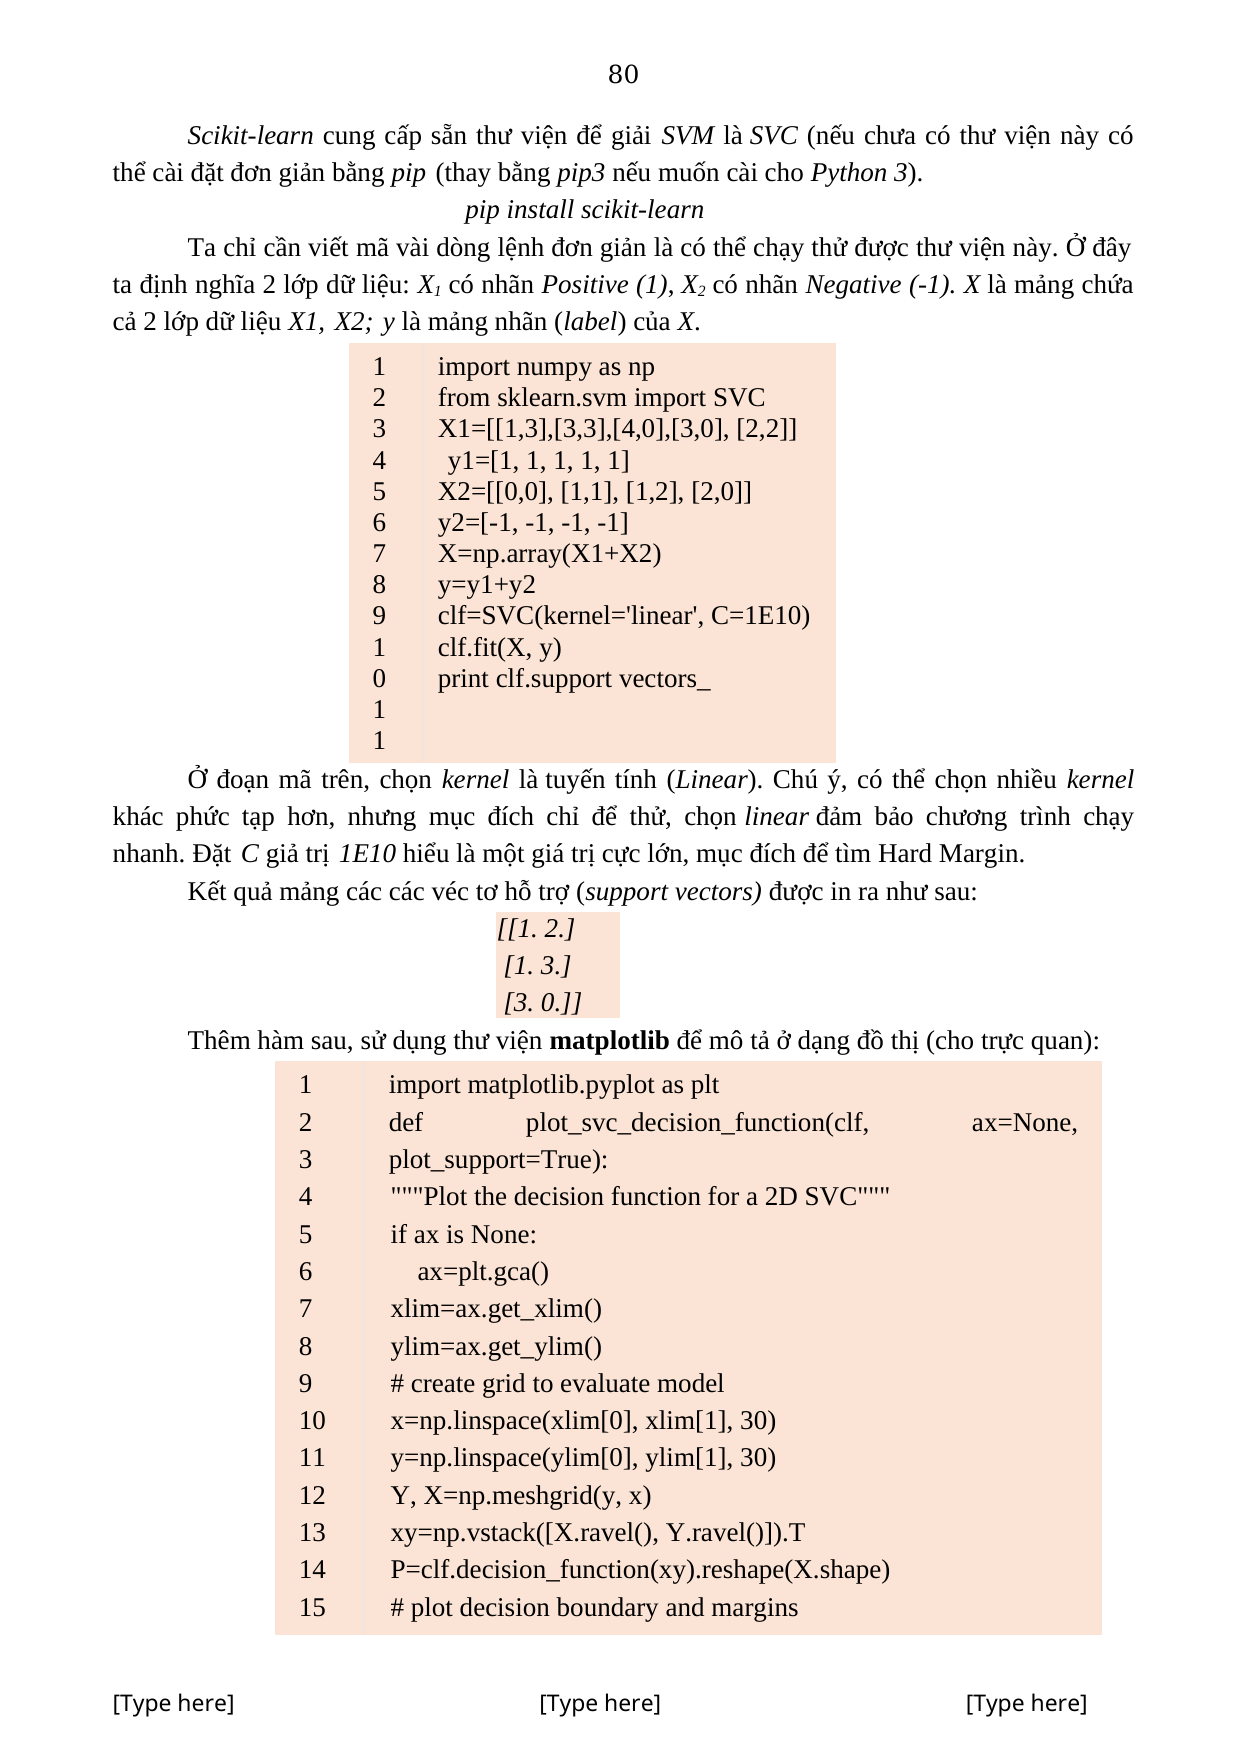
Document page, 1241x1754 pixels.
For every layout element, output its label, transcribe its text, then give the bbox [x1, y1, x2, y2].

text Kết quả mảng các các véc tơ hỗ trợ (support vectors) được in ra như sau: [112, 874, 1134, 906]
text Thêm hàm sau, sử dụng thư viện matplotlib để mô tả ở dạng đồ thị (cho trực quan): [112, 1024, 1134, 1055]
text Ở đoạn mã trên, chọn kernel là tuyến tính (Linear). Chú ý, có thể chọn nhiều kernel khác phức tạp hơn, nhưng mục đích chỉ để thử, chọn linear đảm bảo chương trình chạy nhanh. Đặt C giả trị 1E10 hiểu là một giá trị cực lớn, mục đích để tìm Hard Margin. [112, 763, 1134, 868]
text Scikit-learn cung cấp sẵn thư viện để giải SVM là SVC (nếu chưa có thư viện này có thể cài đặt đơn giản bằng pip (thay bằng pip3 nếu muốn cài cho Python 3). [112, 119, 1134, 187]
text pip install scikit-learn [112, 194, 1134, 225]
text Ta chỉ cần viết mã vài dòng lệnh đơn giản là có thể chạy thử được thư viện này. Ở đây ta định nghĩa 2 lớp dữ liệu: X1 có nhãn Positive (1), X2 có nhãn Negative (-1). X là mảng chứa cả 2 lớp dữ liệu X1, X2; y là mảng nhãn (label) của X. [112, 231, 1134, 337]
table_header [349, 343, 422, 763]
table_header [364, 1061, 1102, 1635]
text [[1. 2.] [496, 912, 620, 943]
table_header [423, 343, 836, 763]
text [3. 0.]] [496, 986, 620, 1018]
text [1. 3.] [496, 949, 620, 980]
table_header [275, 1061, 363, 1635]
